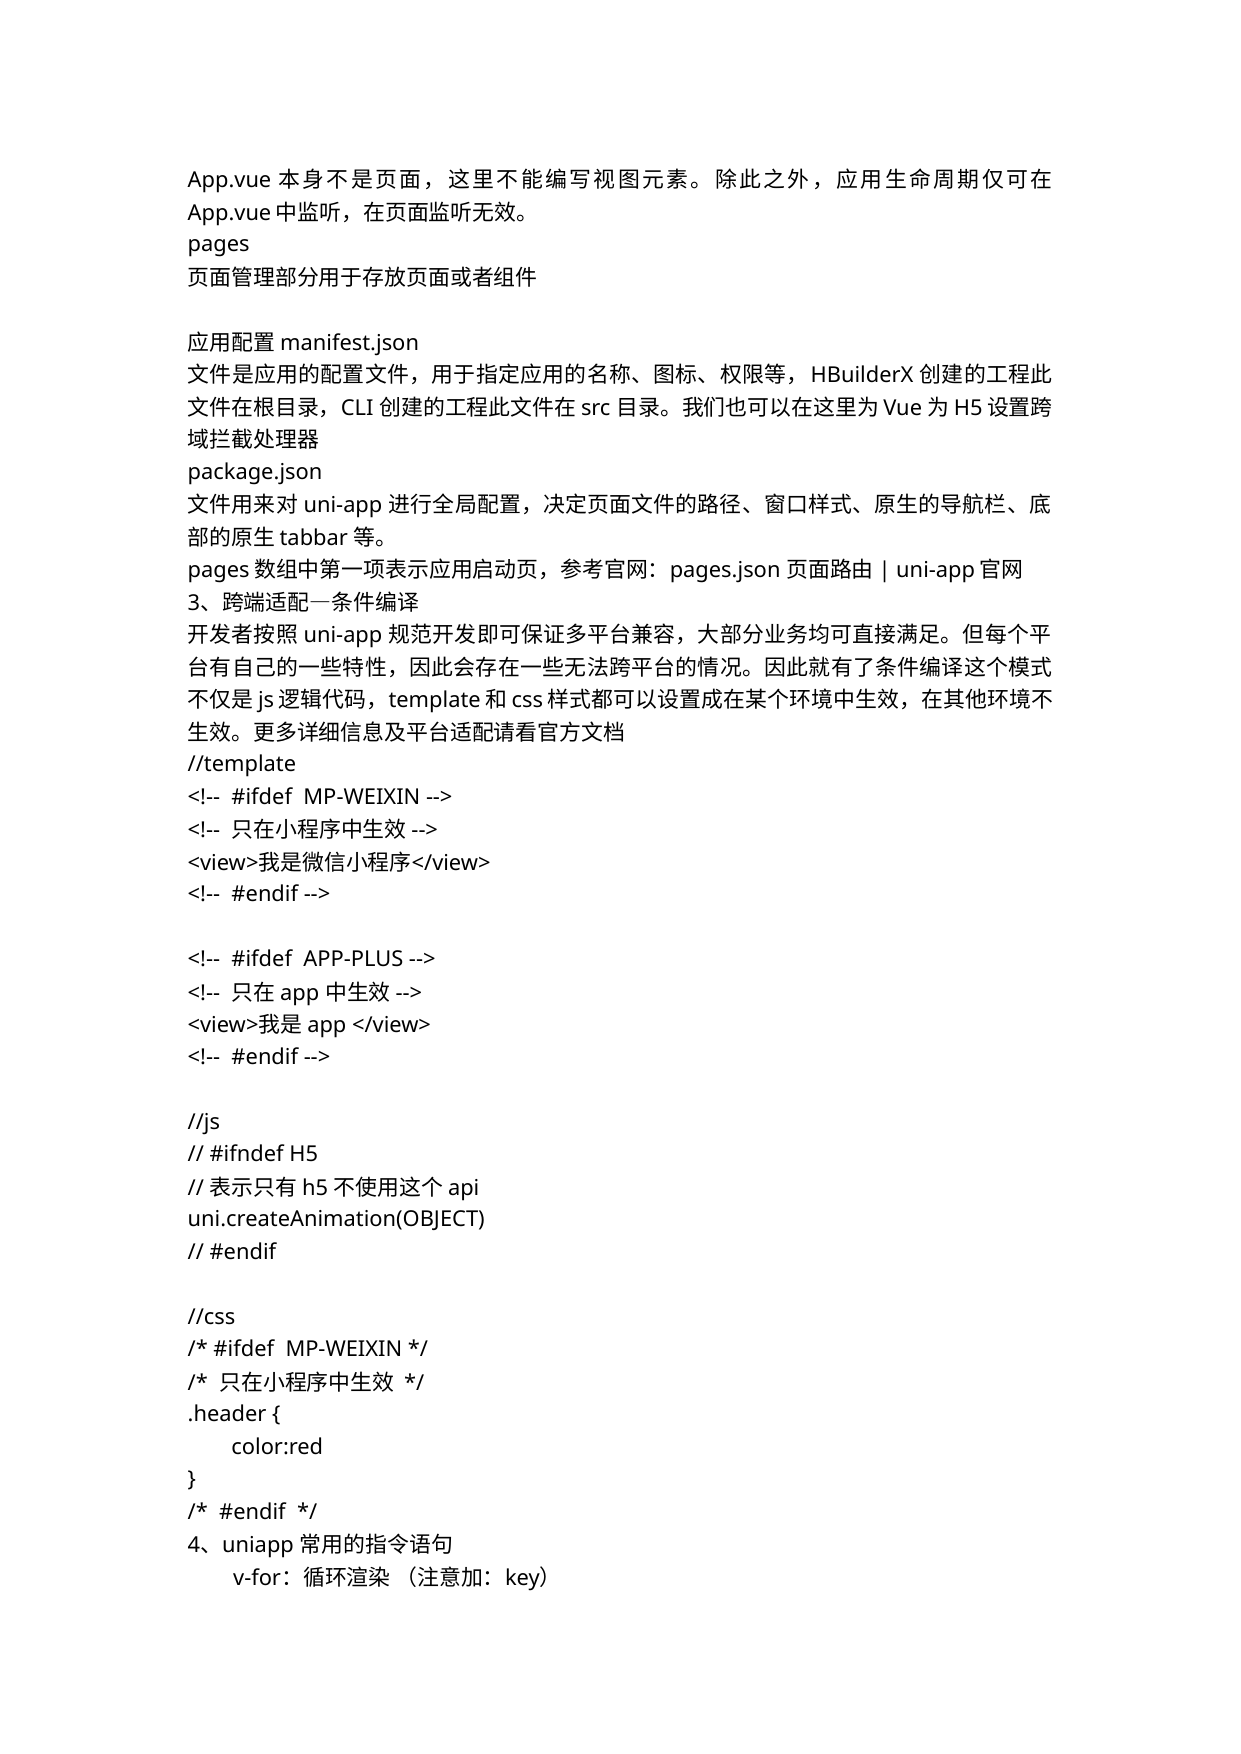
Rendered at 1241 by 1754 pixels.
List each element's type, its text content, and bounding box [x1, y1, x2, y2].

text //css [187, 1299, 1053, 1332]
text 开发者按照 uni-app 规范开发即可保证多平台兼容，大部分业务均可直接满足。但每个平台有自己的一些特性，因此会存在一些无法跨平台的情况。因此就有了条件编译这个模式，不仅是js逻辑代码，template和css样式都可以设置成在某个环境中生效，在其他环境不生效。更多详细信息及平台适配请看官方文档 [187, 617, 1053, 747]
text // 表示只有 h5 不使用这个 api [187, 1169, 1053, 1202]
text //template [187, 747, 1053, 779]
text 文件是应用的配置文件，用于指定应用的名称、图标、权限等，HBuilderX 创建的工程此文件在根目录，CLI 创建的工程此文件在 src 目录。我们也可以在这里为Vue 为H5设置跨域拦截处理器 [187, 357, 1053, 454]
text 4、uniapp 常用的指令语句 [187, 1527, 1053, 1559]
text .header { [187, 1397, 1053, 1429]
text //js [187, 1104, 1053, 1137]
text <!-- 只在 app 中生效 --> [187, 974, 1053, 1007]
text <!-- #endif --> [187, 1039, 1053, 1072]
text // #endif [187, 1234, 1053, 1267]
text // #ifndef H5 [187, 1137, 1053, 1169]
text /* #ifdef MP-WEIXIN */ [187, 1332, 1053, 1364]
text pages数组中第一项表示应用启动页，参考官网：pages.json 页面路由 | uni-app官网 [187, 552, 1053, 584]
text package.json [187, 454, 1053, 487]
text } [187, 1462, 1053, 1494]
text <view>我是 app </view> [187, 1007, 1053, 1039]
text <!-- #ifdef APP-PLUS --> [187, 942, 1053, 974]
text <view>我是微信小程序</view> [187, 844, 1053, 877]
text 3、跨端适配—条件编译 [187, 584, 1053, 617]
text 文件用来对 uni-app 进行全局配置，决定页面文件的路径、窗口样式、原生的导航栏、底部的原生tabbar 等。 [187, 487, 1053, 552]
text 应用配置 manifest.json [187, 324, 1053, 357]
text <!-- 只在小程序中生效 --> [187, 812, 1053, 844]
text <!-- #ifdef MP-WEIXIN --> [187, 779, 1053, 812]
text uni.createAnimation(OBJECT) [187, 1202, 1053, 1234]
text color:red [187, 1429, 1053, 1462]
text /* 只在小程序中生效 */ [187, 1364, 1053, 1397]
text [187, 162, 1053, 227]
text <!-- #endif --> [187, 877, 1053, 909]
text 页面管理部分用于存放页面或者组件 [187, 259, 1053, 292]
text v-for：循环渲染 （注意加：key） [187, 1559, 1053, 1592]
text pages [187, 227, 1053, 259]
text /* #endif */ [187, 1494, 1053, 1527]
